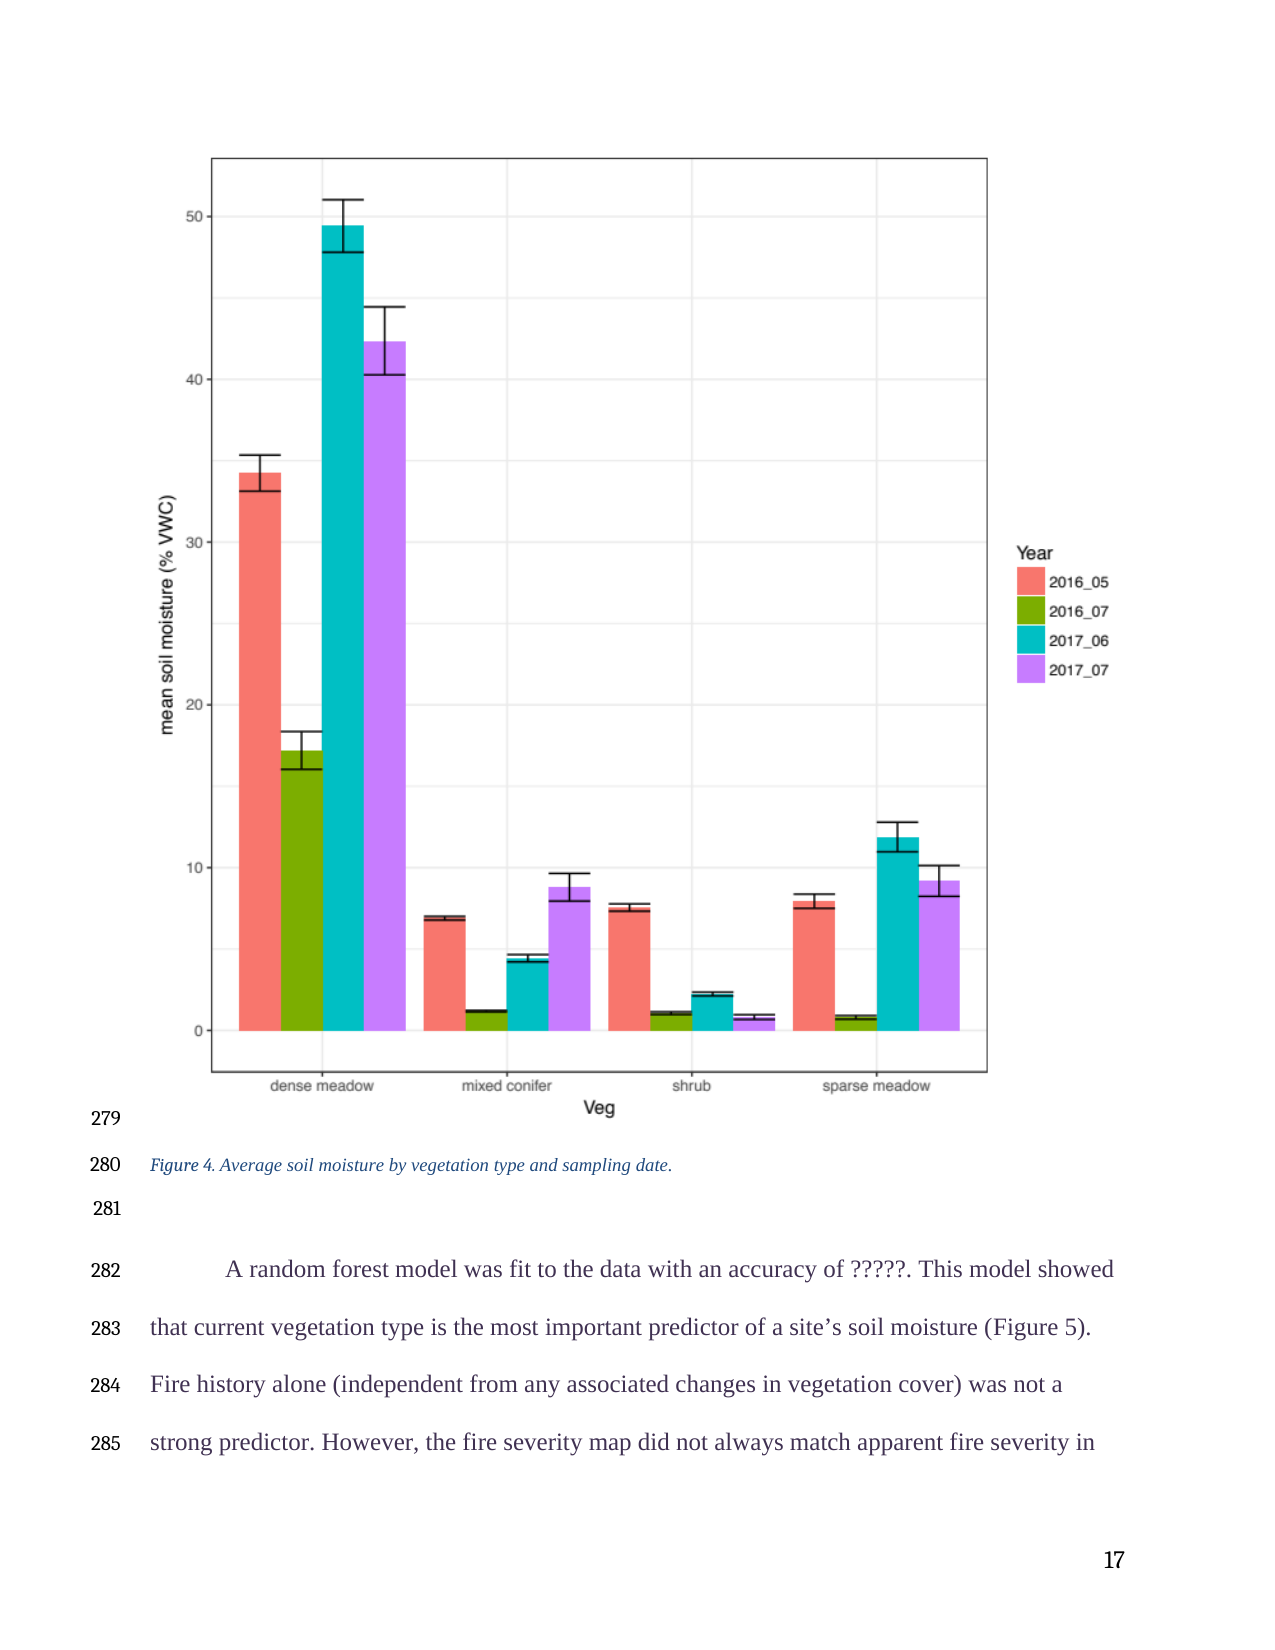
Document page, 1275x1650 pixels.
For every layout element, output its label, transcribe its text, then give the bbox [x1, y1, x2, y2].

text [150, 1254, 1125, 1456]
